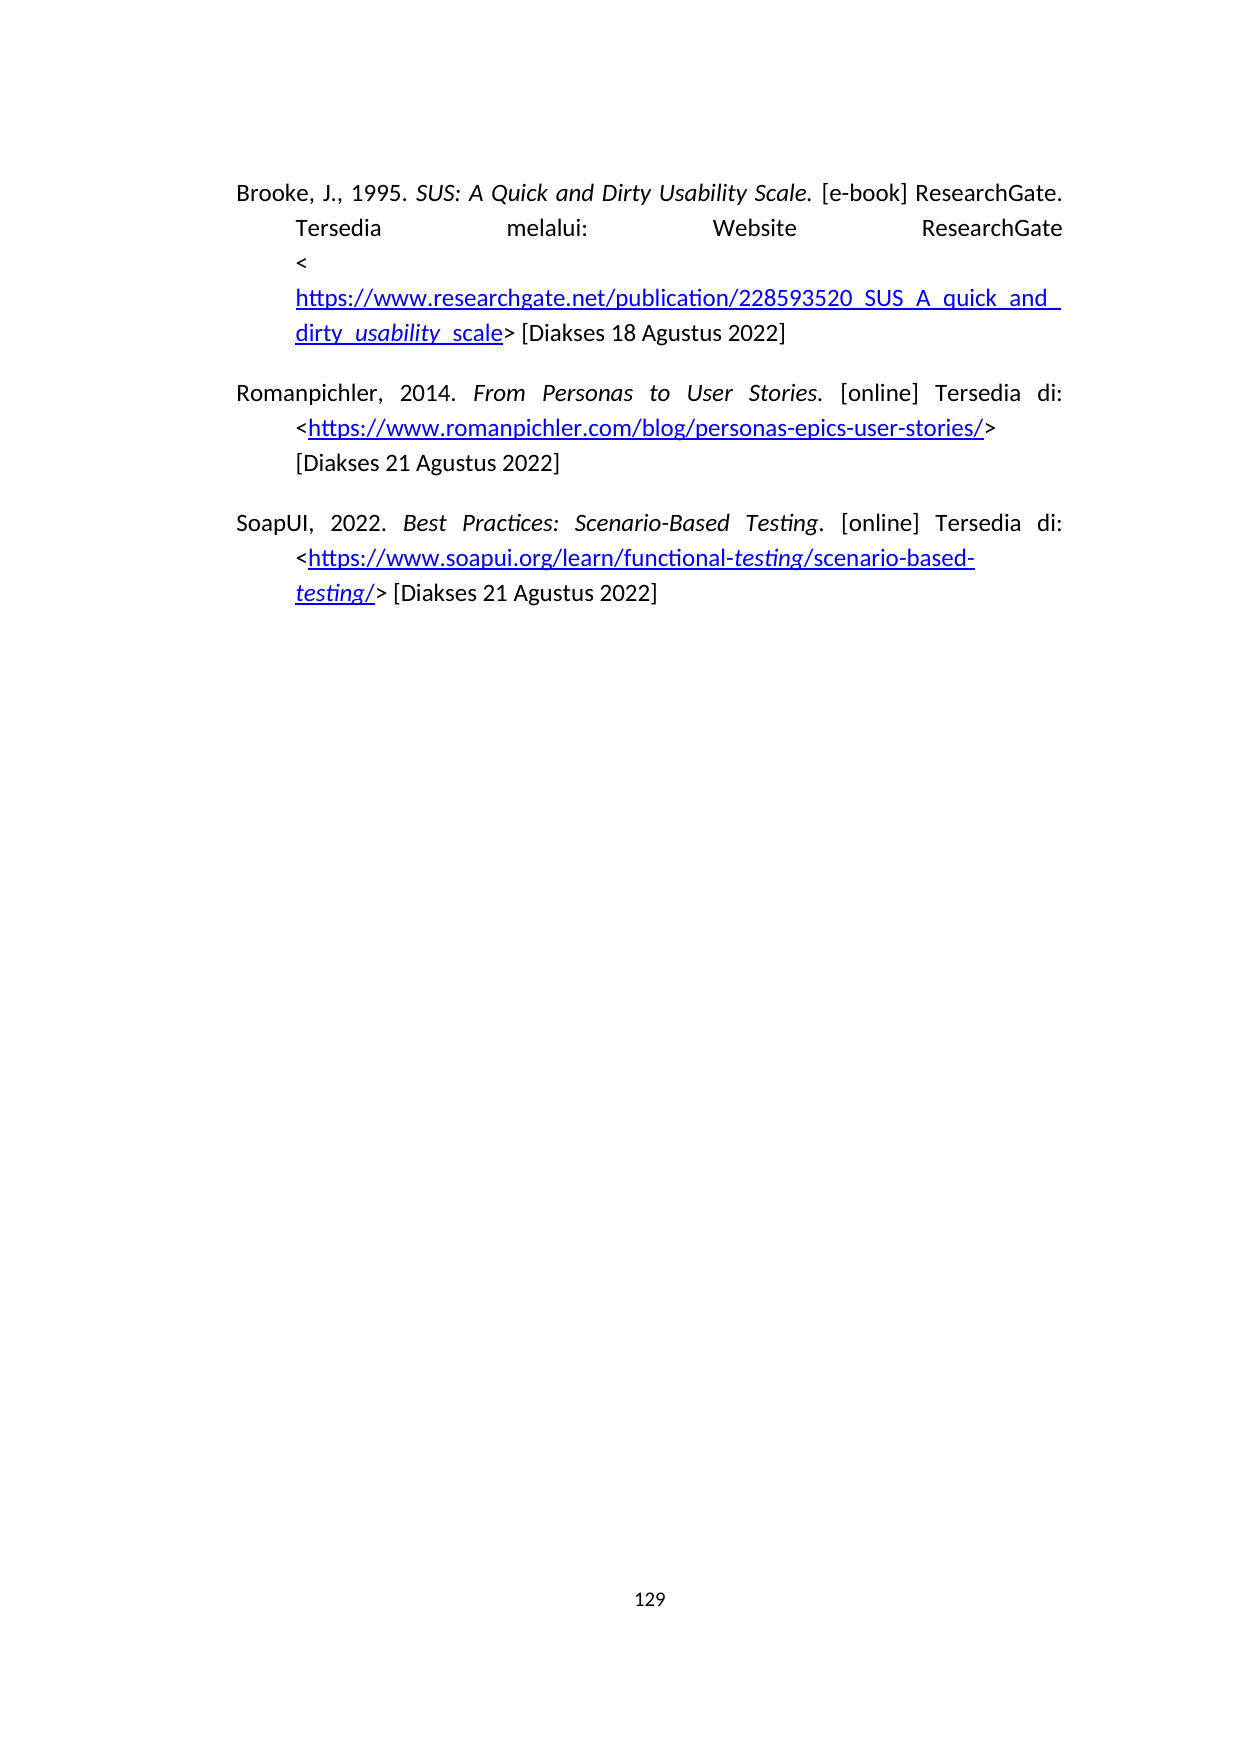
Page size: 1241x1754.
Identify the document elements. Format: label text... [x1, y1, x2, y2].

text Brooke, J., 1995. SUS: A Quick and Dirty Usability Scale. [e-book] ResearchGate. Tersedia melalui: Website ResearchGate <https://www.researchgate.net/publication/228593520_SUS_A_quick_and_dirty_usability_scale> [Diakses 18 Agustus 2022] [236, 177, 1063, 348]
text Romanpichler, 2014. From Personas to User Stories. [online] Tersedia di: <https://www.romanpichler.com/blog/personas-epics-user-stories/> [Diakses 21 Agustus 2022] [236, 377, 1063, 478]
text SoapUI, 2022. Best Practices: Scenario-Based Testing. [online] Tersedia di: <https://www.soapui.org/learn/functional-testing/scenario-based-testing/> [Diakses 21 Agustus 2022] [236, 507, 1063, 608]
